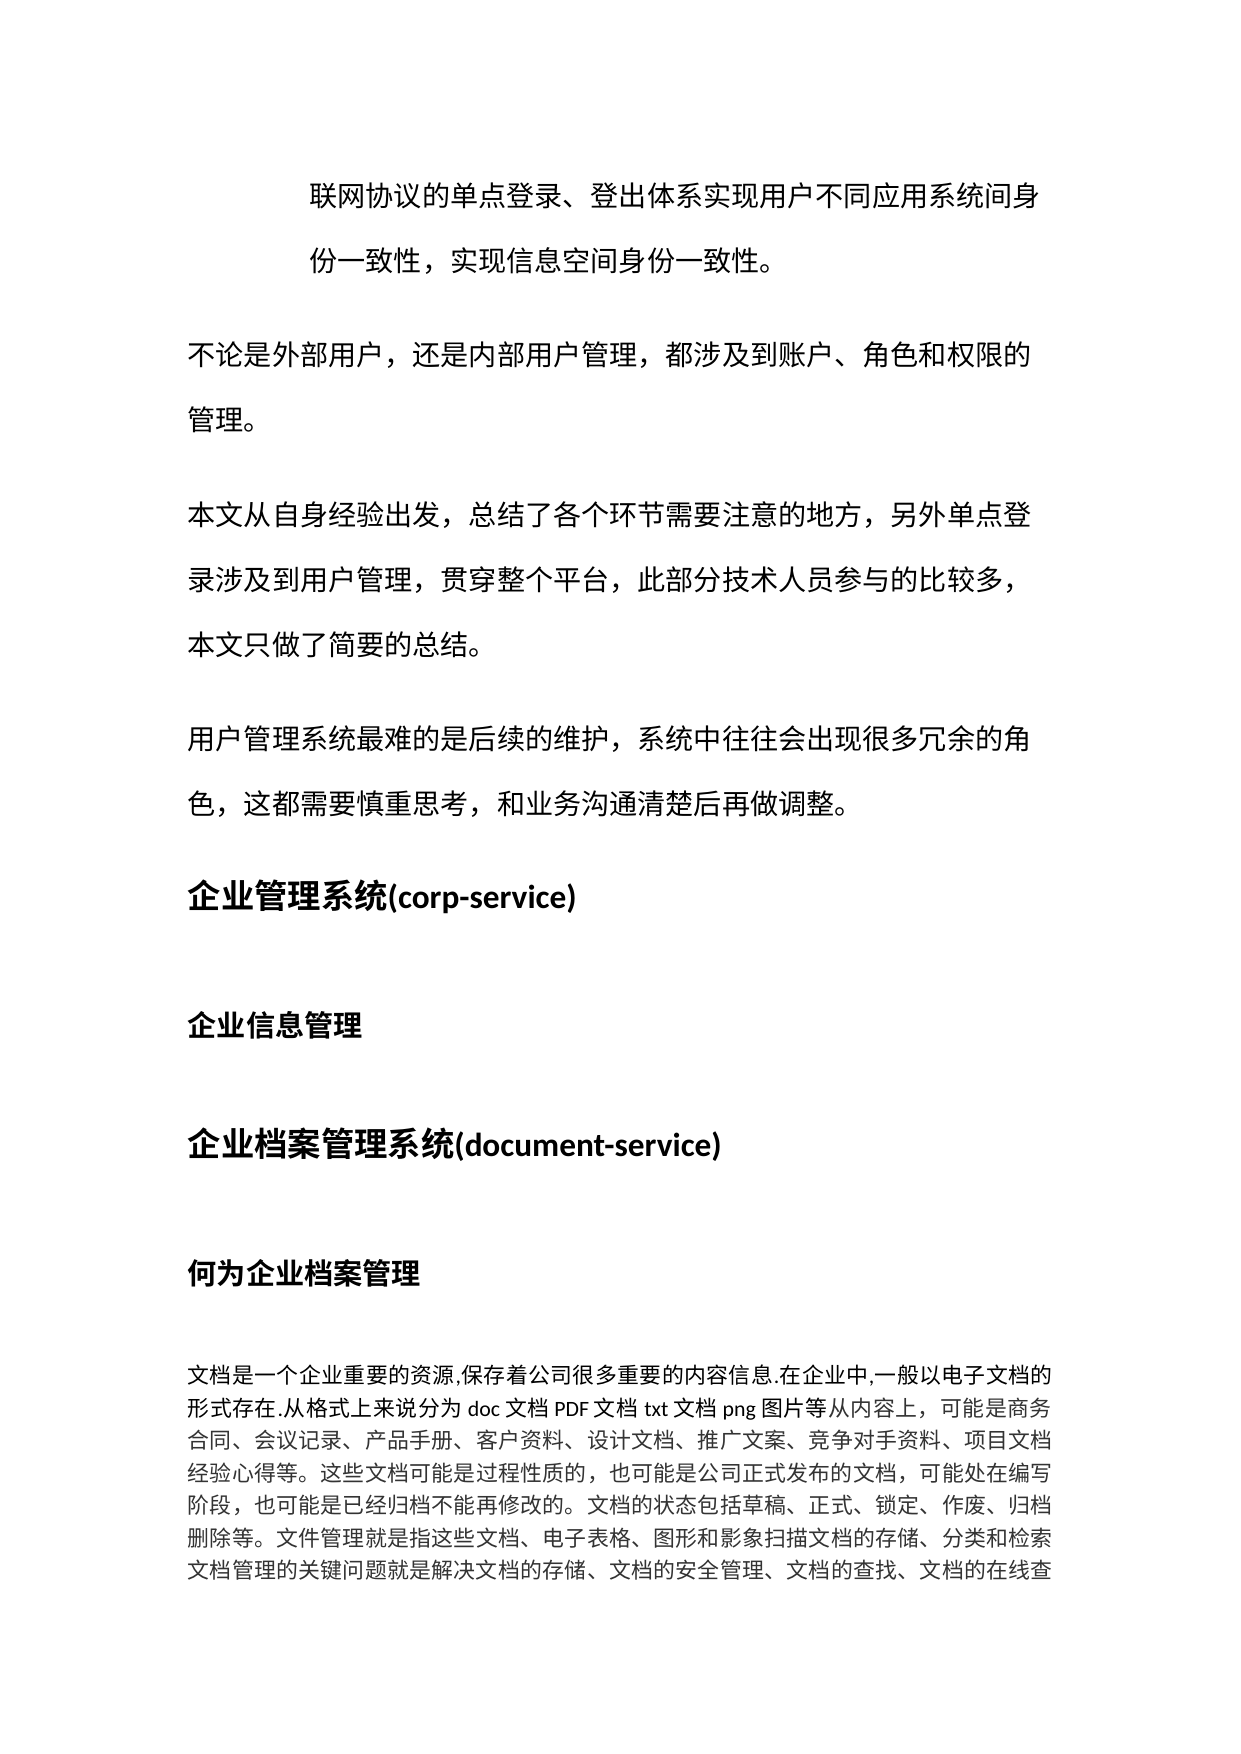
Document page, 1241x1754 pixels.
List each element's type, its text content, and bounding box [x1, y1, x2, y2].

text 不论是外部用户，还是内部用户管理，都涉及到账户、角色和权限的管理。 [187, 321, 1053, 451]
subtitle 企业管理系统(corp-service) [187, 862, 1053, 927]
subtitle 何为企业档案管理 [187, 1239, 1053, 1304]
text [187, 1358, 1053, 1585]
subtitle 企业信息管理 [187, 991, 1053, 1056]
text 本文从自身经验出发，总结了各个环节需要注意的地方，另外单点登录涉及到用户管理，贯穿整个平台，此部分技术人员参与的比较多，本文只做了简要的总结。 [187, 480, 1053, 675]
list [272, 162, 1053, 292]
text 用户管理系统最难的是后续的维护，系统中往往会出现很多冗余的角色，这都需要慎重思考，和业务沟通清楚后再做调整。 [187, 704, 1053, 834]
subtitle 企业档案管理系统(document-service) [187, 1110, 1053, 1175]
